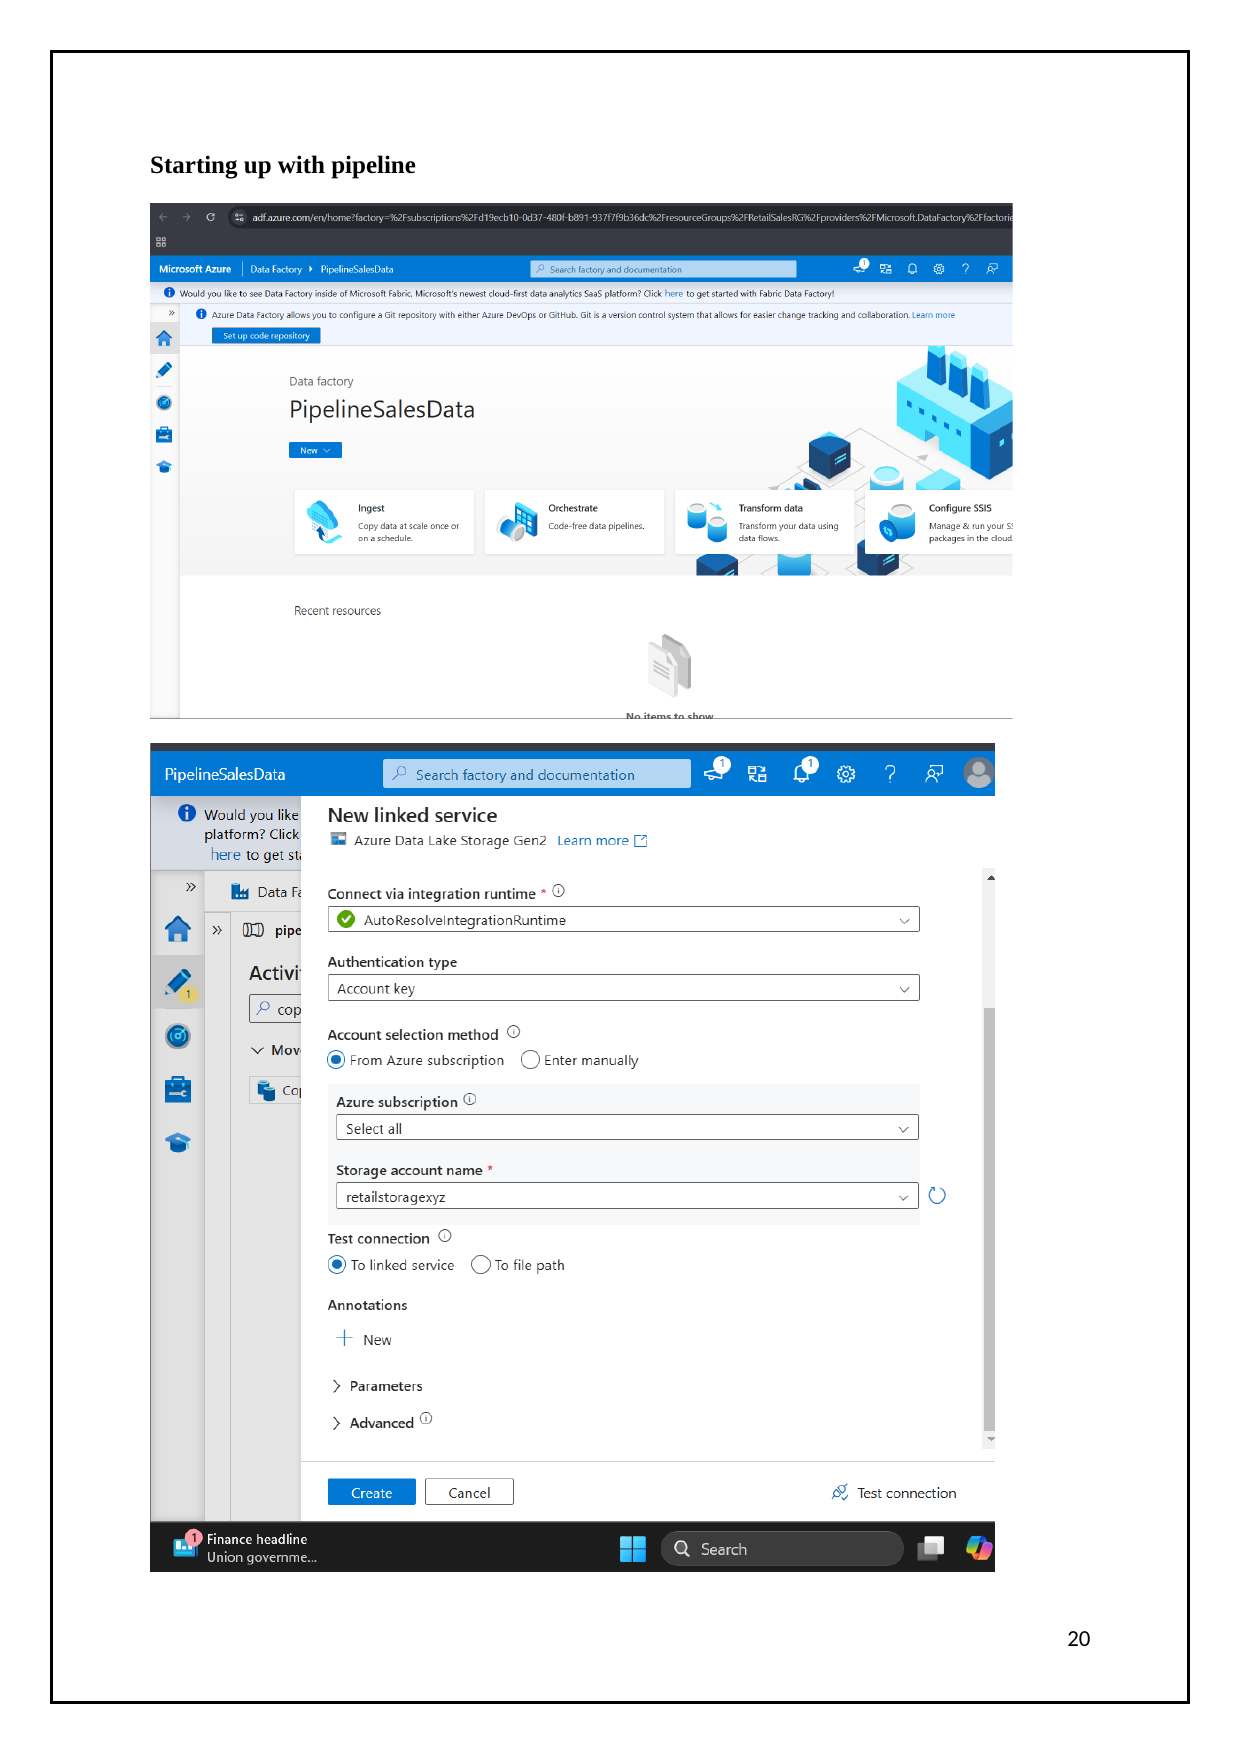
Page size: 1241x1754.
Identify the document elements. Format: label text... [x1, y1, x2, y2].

picture [150, 743, 995, 1572]
text Starting up with pipeline [150, 150, 1090, 179]
picture [150, 203, 1013, 719]
